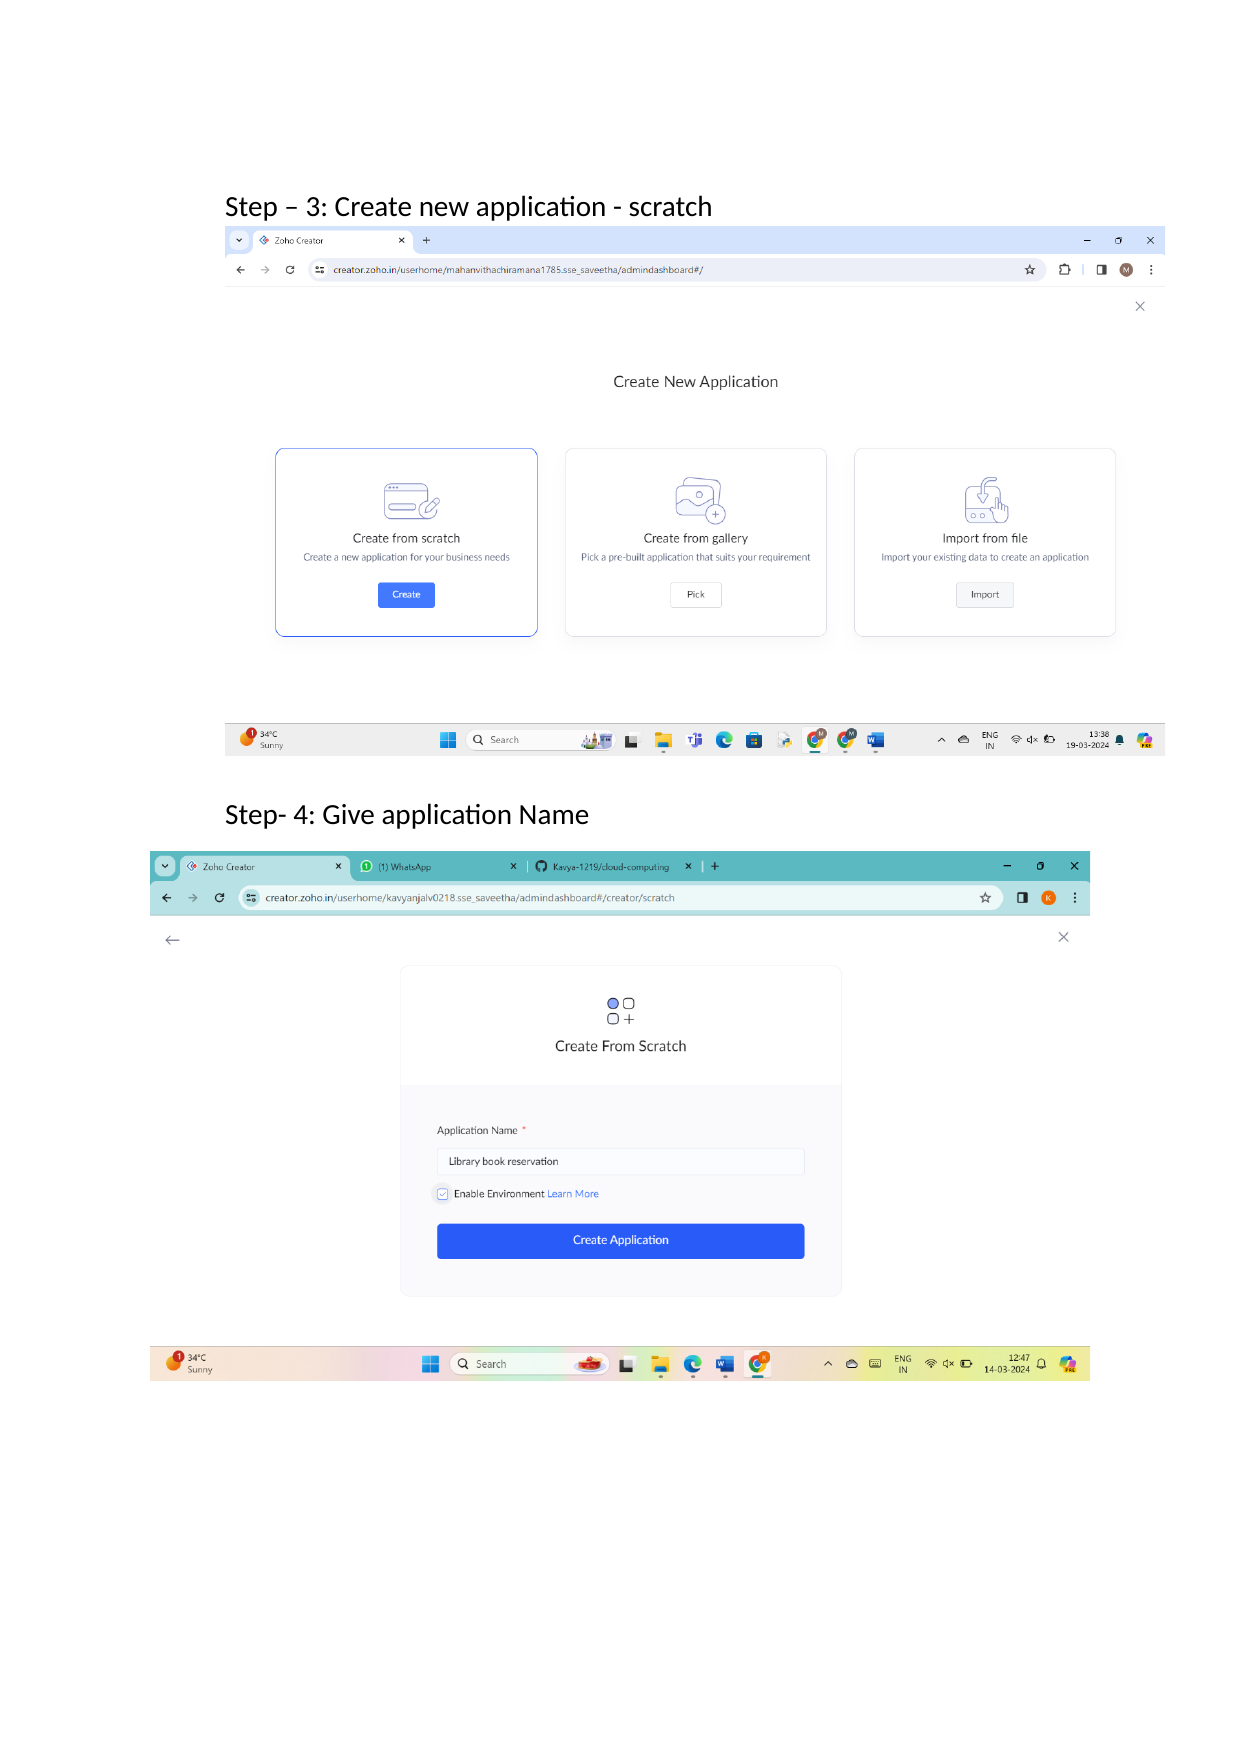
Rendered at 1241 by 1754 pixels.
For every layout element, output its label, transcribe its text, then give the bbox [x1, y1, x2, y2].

list Step- 4: Give application Name [225, 796, 1090, 832]
picture [225, 226, 1166, 756]
list Step – 3: Create new application - scratch [225, 188, 1090, 224]
picture [150, 851, 1091, 1381]
